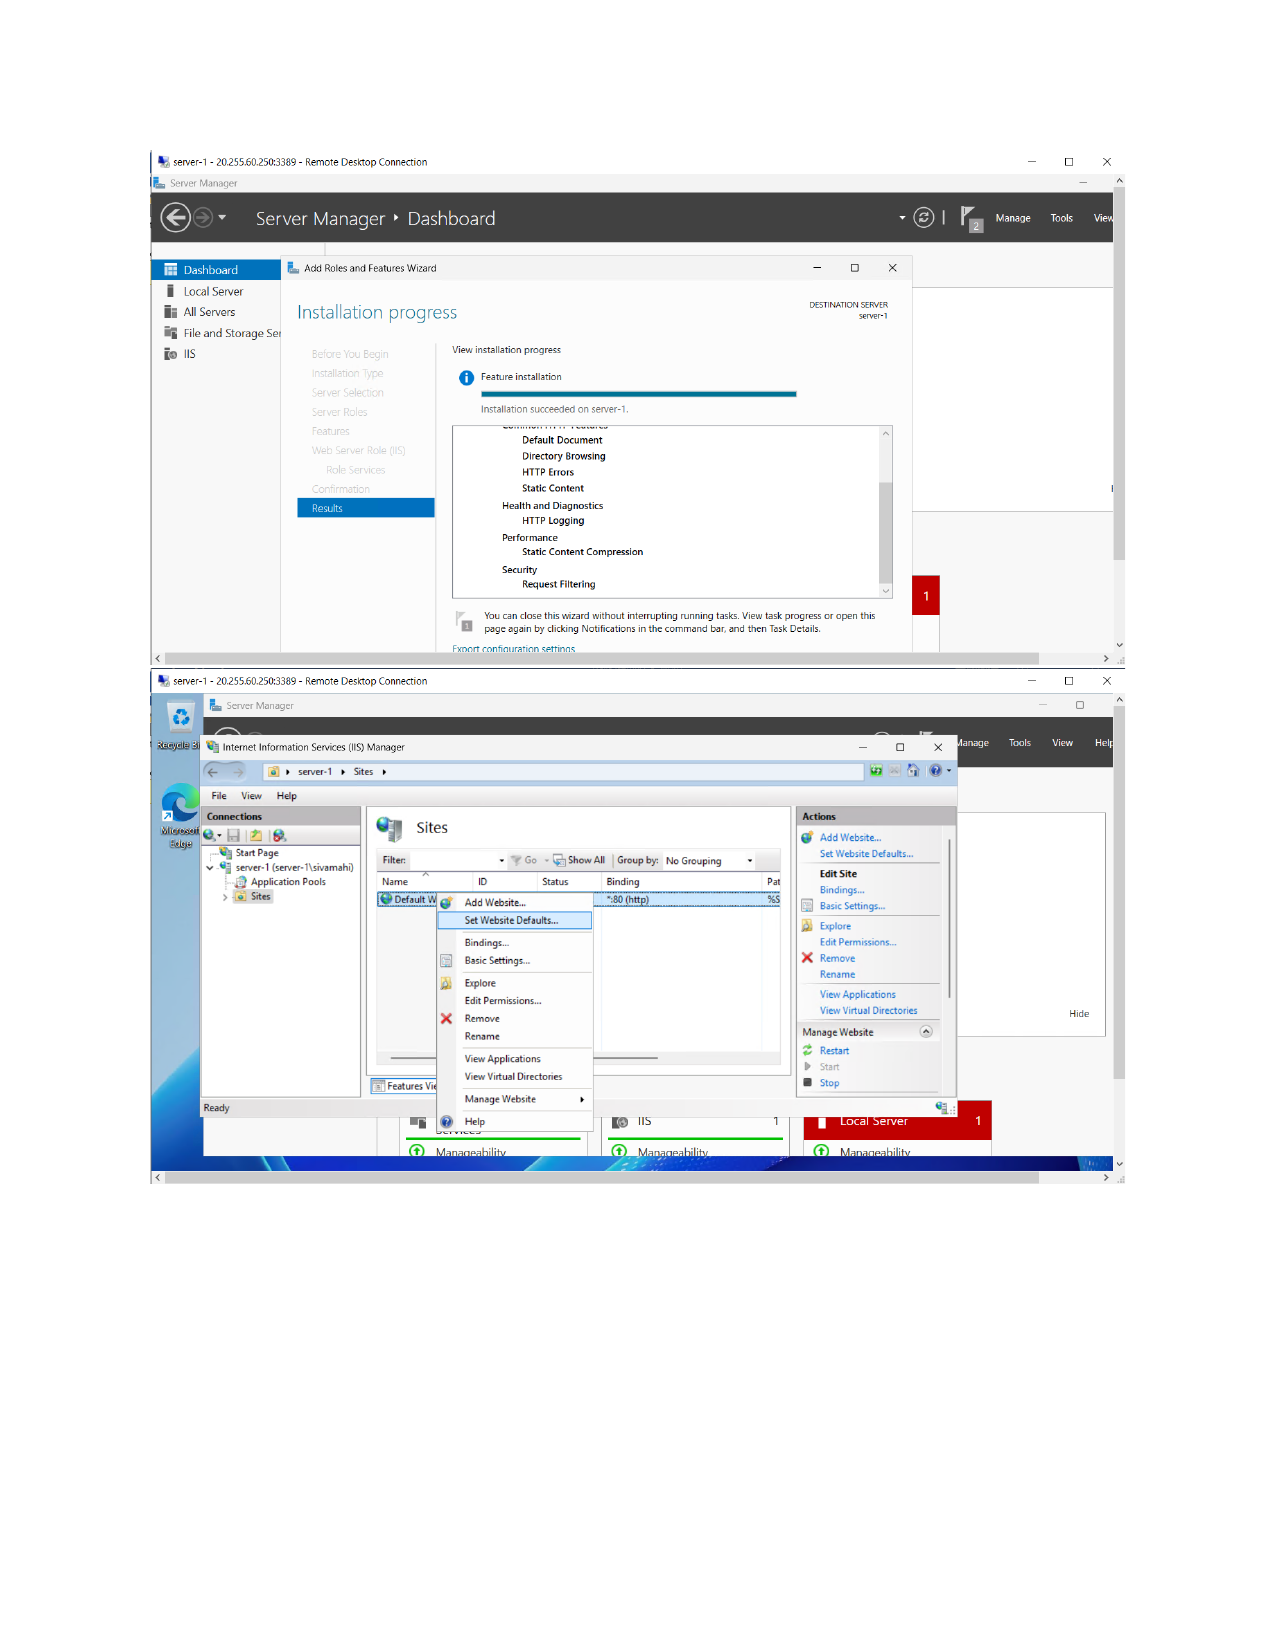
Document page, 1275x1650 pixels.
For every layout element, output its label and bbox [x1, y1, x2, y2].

picture [150, 668, 1125, 1184]
picture [150, 150, 1125, 665]
